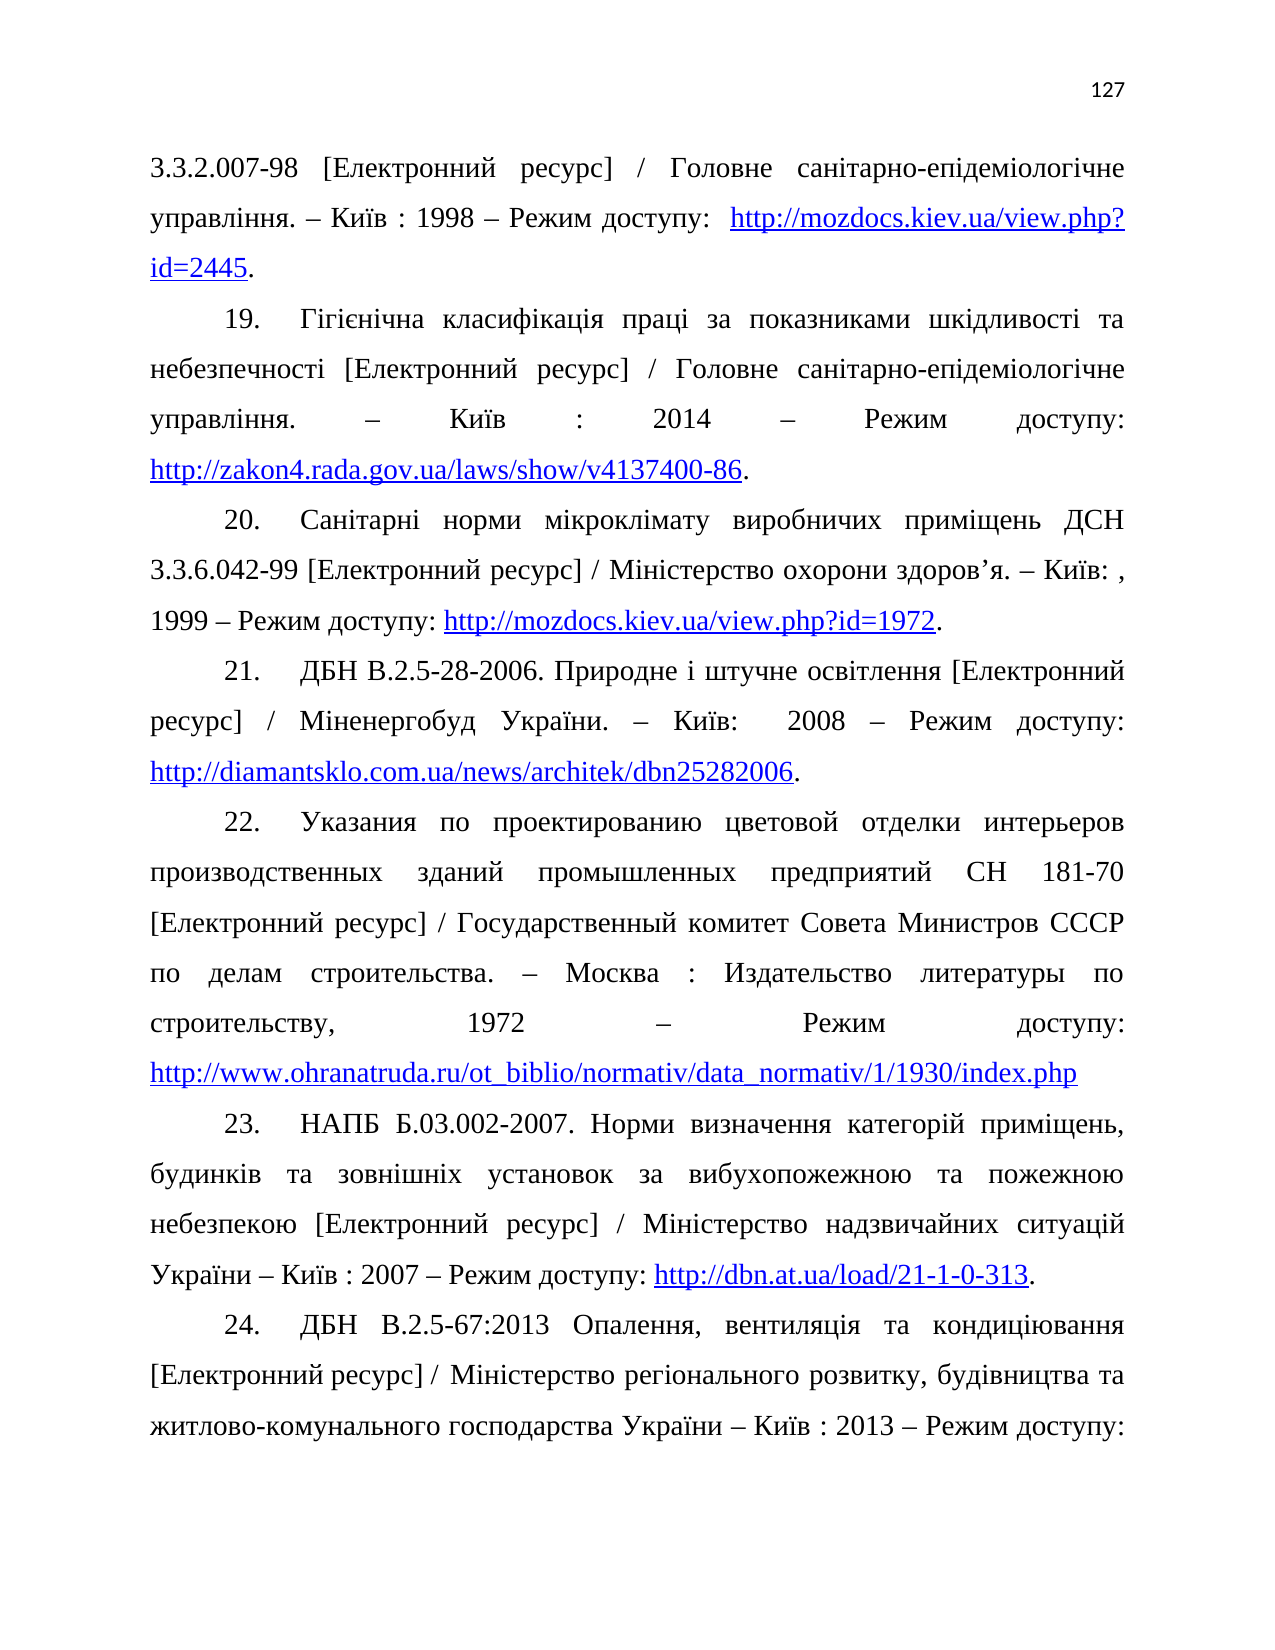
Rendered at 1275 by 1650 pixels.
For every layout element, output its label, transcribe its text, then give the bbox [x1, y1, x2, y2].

list ДБН В.2.5-28-2006. Природне і штучне освітлення [Електронний ресурс] / Міненергобуд України. – Київ: 2008 – Режим доступу: http://diamantsklo.com.ua/news/architek/dbn25282006. [150, 653, 1125, 787]
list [150, 150, 1125, 284]
list Указания по проектированию цветовой отделки интерьеров производственных зданий промышленных предприятий СН 181-70 [Електронний ресурс] / Государственный комитет Совета Министров СССР по делам строительства. – Москва : Издательство литературы по строительству, 1972 – Режим доступу: http://www.ohranatruda.ru/ot_biblio/normativ/data_normativ/1/1930/index.php [150, 804, 1125, 1089]
list НАПБ Б.03.002-2007. Норми визначення категорій приміщень, будинків та зовнішніх установок за вибухопожежною та пожежною небезпекою [Електронний ресурс] / Міністерство надзвичайних ситуацій України – Київ : 2007 – Режим доступу: http://dbn.at.ua/load/21-1-0-313. [150, 1106, 1125, 1290]
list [150, 1307, 1125, 1441]
list Санітарні норми мікроклімату виробничих приміщень ДСН 3.3.6.042-99 [Електронний ресурс] / Міністерство охорони здоров’я. – Київ: , 1999 – Режим доступу: http://mozdocs.kiev.ua/view.php?id=1972. [150, 502, 1125, 636]
list Гігієнічна класифікація праці за показниками шкідливості та небезпечності [Електронний ресурс] / Головне санітарно-епідеміологічне управління. – Київ : 2014 – Режим доступу: http://zakon4.rada.gov.ua/laws/show/v4137400-86. [150, 301, 1125, 485]
